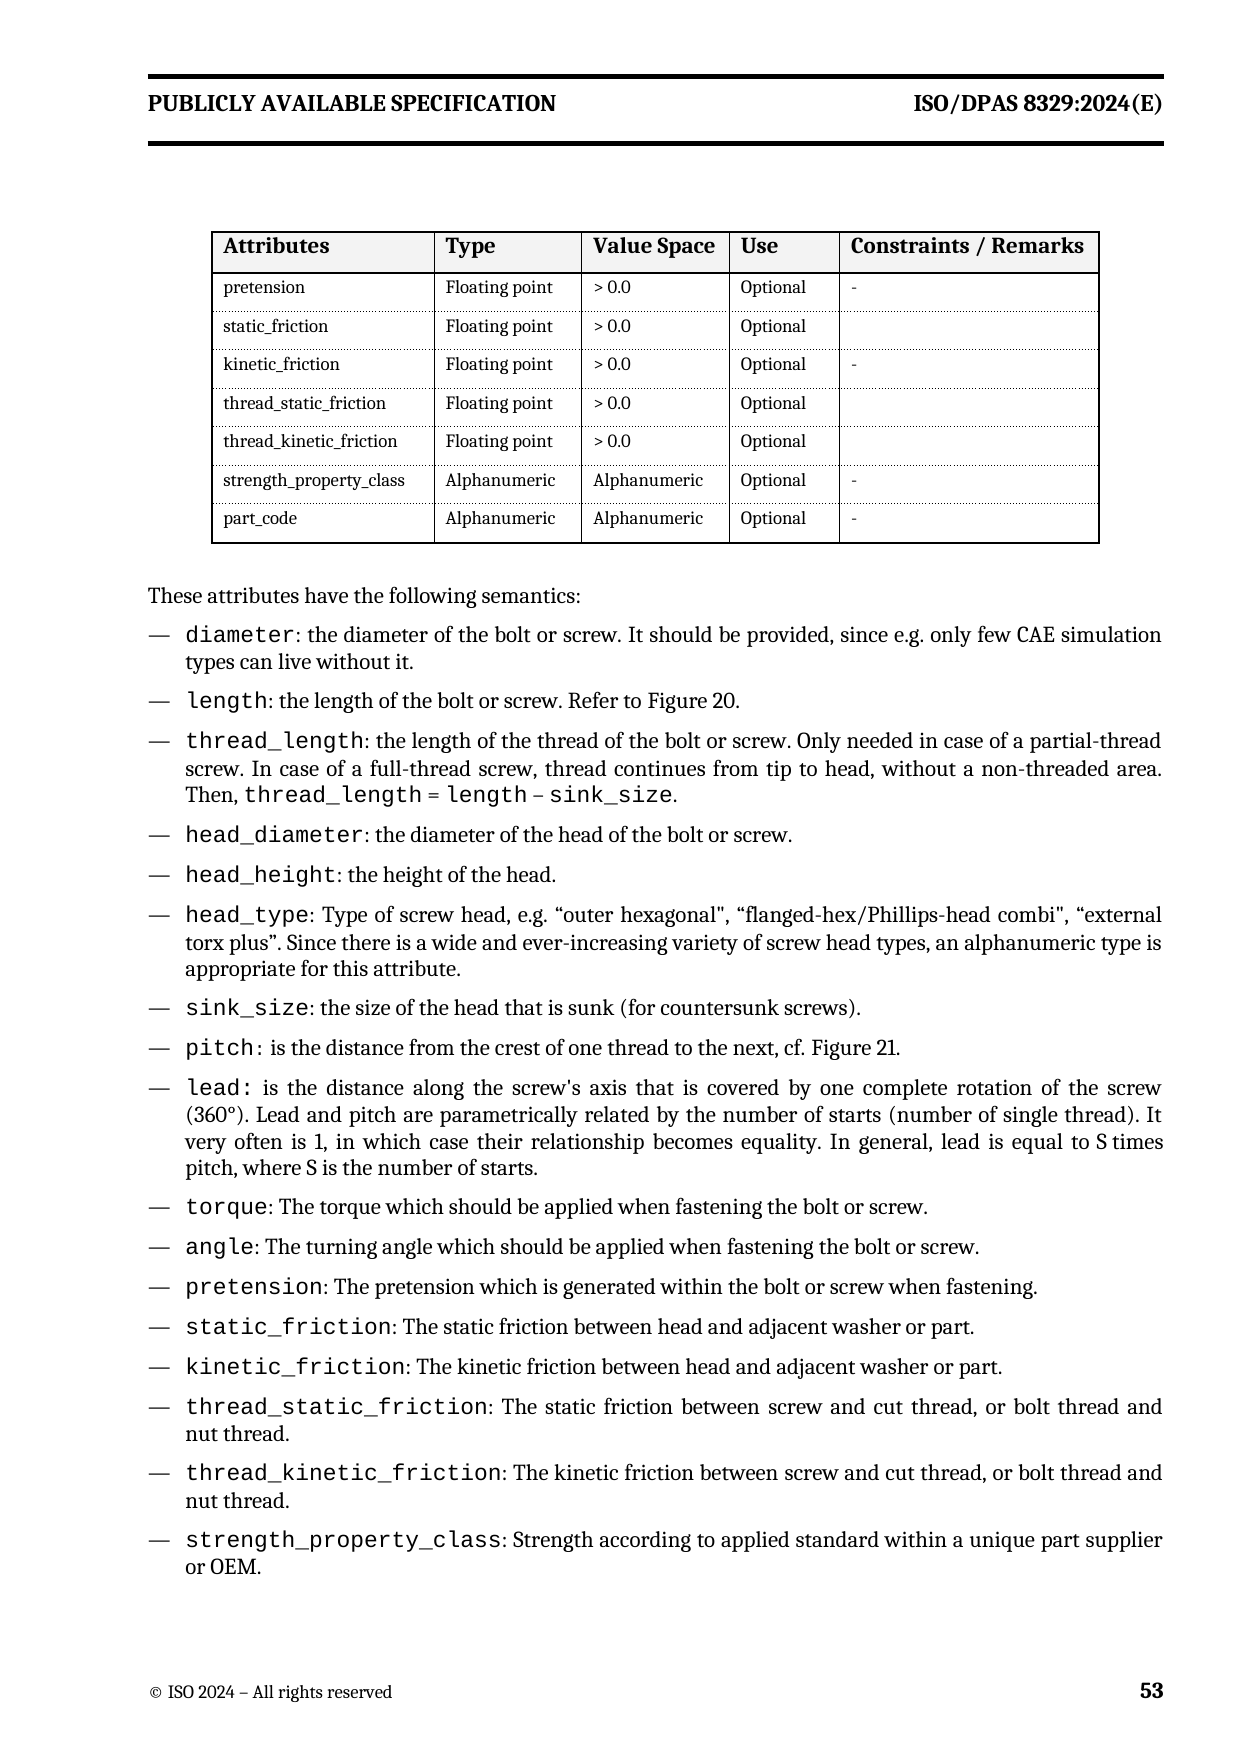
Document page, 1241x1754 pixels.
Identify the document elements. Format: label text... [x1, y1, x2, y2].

list pitch: is the distance from the crest of one thread to the next, cf. Figure 21. [148, 1034, 1163, 1062]
list head_height: the height of the head. [148, 862, 1163, 889]
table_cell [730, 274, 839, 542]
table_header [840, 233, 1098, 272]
list lead: is the distance along the screw's axis that is covered by one complete rotation of the screw (360°). Lead and pitch are parametrically related by the number of starts (number of single thread). It very often is 1, in which case their relationship becomes equality. In general, lead is equal to S times pitch, where S is the number of starts. [148, 1074, 1163, 1181]
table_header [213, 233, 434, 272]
list thread_static_friction: The static friction between screw and cut thread, or bolt thread and nut thread. [148, 1394, 1163, 1447]
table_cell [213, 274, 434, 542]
list static_friction: The static friction between head and adjacent washer or part. [148, 1314, 1163, 1341]
text These attributes have the following semantics: [148, 583, 1163, 609]
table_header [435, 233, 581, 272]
list thread_kinetic_friction: The kinetic friction between screw and cut thread, or bolt thread and nut thread. [148, 1460, 1163, 1514]
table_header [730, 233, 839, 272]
list sink_size: the size of the head that is sunk (for countersunk screws). [148, 994, 1163, 1022]
list head_type: Type of screw head, e.g. “outer hexagonal", “flanged-hex/Phillips-head combi", “external torx plus”. Since there is a wide and ever-increasing variety of screw head types, an alphanumeric type is appropriate for this attribute. [148, 902, 1163, 982]
list pretension: The pretension which is generated within the bolt or screw when fastening. [148, 1274, 1163, 1301]
list thread_length: the length of the thread of the bolt or screw. Only needed in case of a partial-thread screw. In case of a full-thread screw, thread continues from tip to head, without a non-threaded area. Then, thread_length = length – sink_size. [148, 728, 1163, 809]
list torque: The torque which should be applied when fastening the bolt or screw. [148, 1194, 1163, 1221]
list angle: The turning angle which should be applied when fastening the bolt or screw. [148, 1234, 1163, 1261]
list strength_property_class: Strength according to applied standard within a unique part supplier or OEM. [148, 1526, 1163, 1580]
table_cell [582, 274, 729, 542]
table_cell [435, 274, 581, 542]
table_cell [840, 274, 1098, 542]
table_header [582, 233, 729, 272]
list head_diameter: the diameter of the head of the bolt or screw. [148, 822, 1163, 849]
list diameter: the diameter of the bolt or screw. It should be provided, since e.g. only few CAE simulation types can live without it. [148, 622, 1163, 676]
list kinetic_friction: The kinetic friction between head and adjacent washer or part. [148, 1354, 1163, 1381]
list length: the length of the bolt or screw. Refer to Figure 20. [148, 688, 1163, 716]
